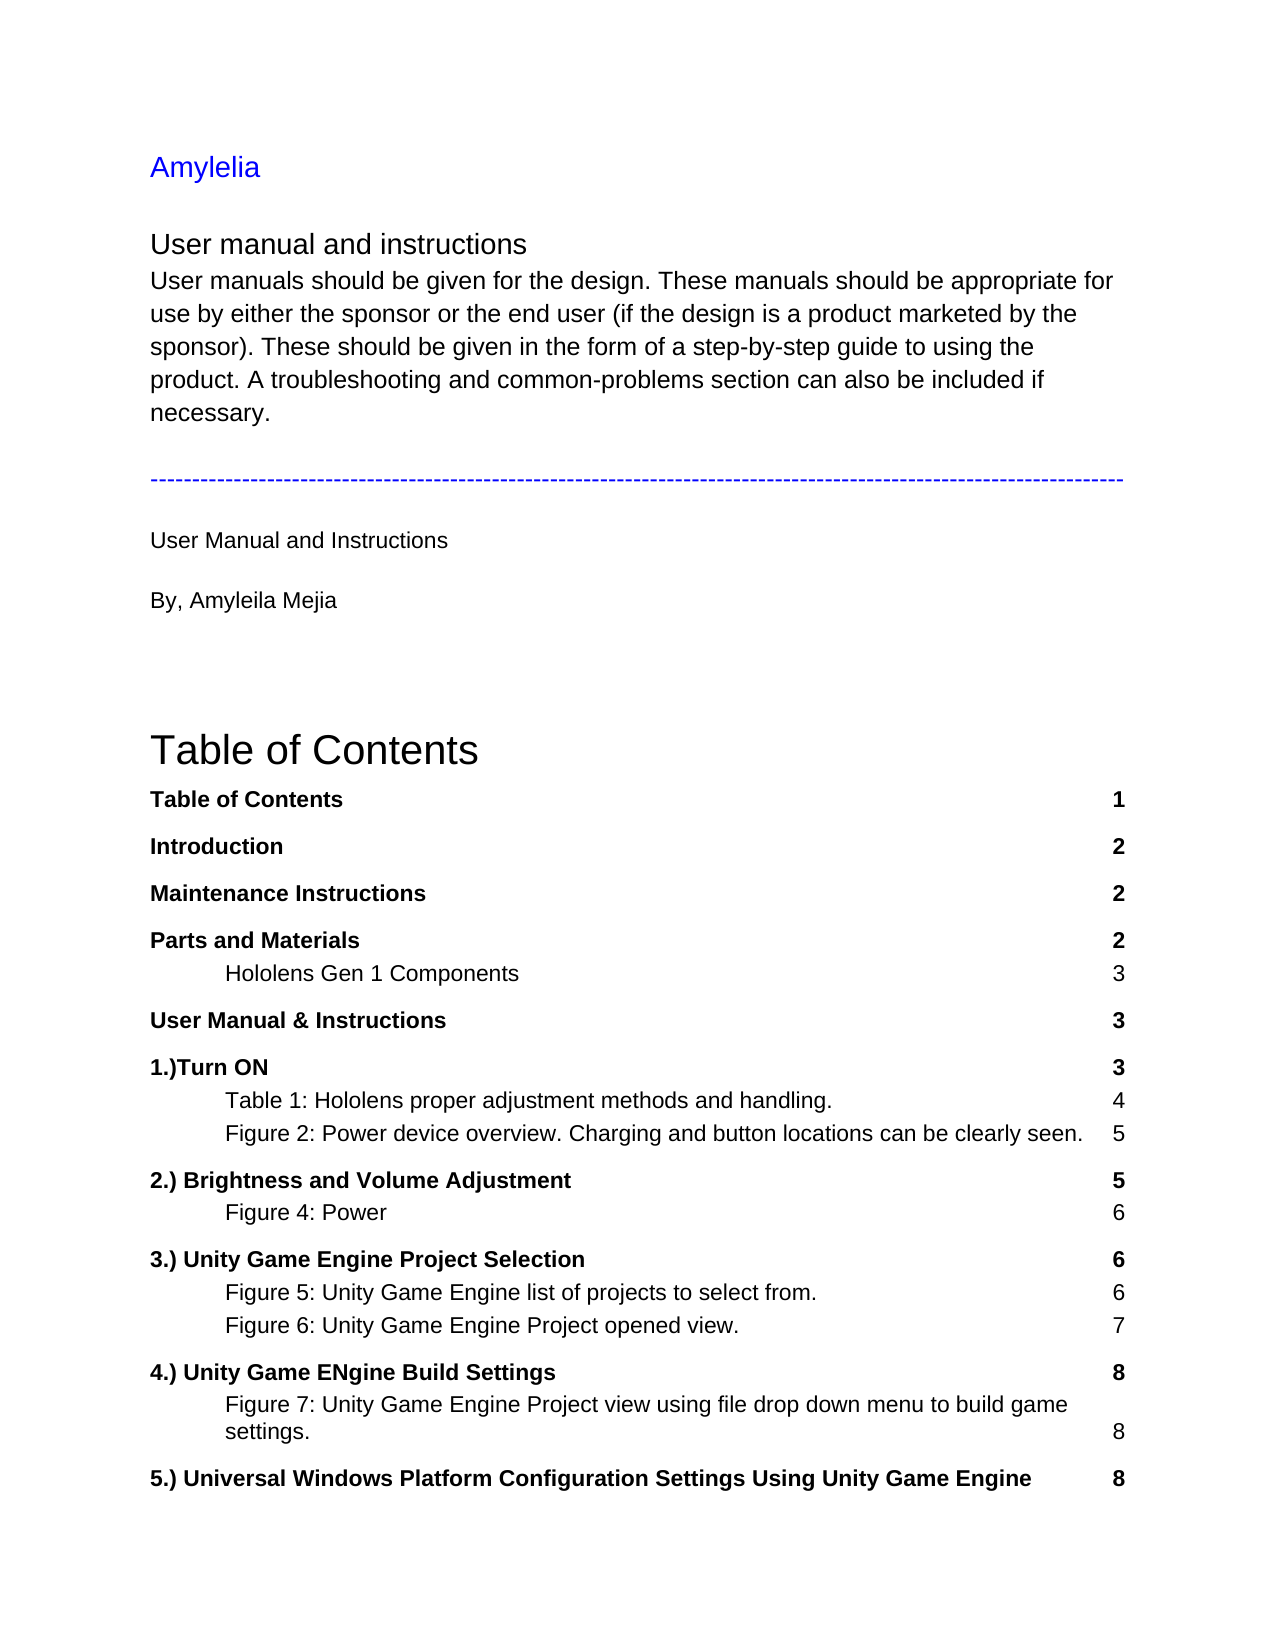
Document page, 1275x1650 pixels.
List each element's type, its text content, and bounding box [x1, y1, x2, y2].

text User manual and instructions [150, 227, 1125, 261]
text --------------------------------------------------------------------------------------------------------------------- [150, 464, 1125, 492]
text By, Amyleila Mejia [150, 587, 1125, 614]
text User manuals should be given for the design. These manuals should be appropriate for use by either the sponsor or the end user (if the design is a product marketed by the sponsor). These should be given in the form of a step-by-step guide to using the product. A troubleshooting and common-problems section can also be included if necessary. [150, 266, 1125, 426]
text User Manual and Instructions [150, 527, 1125, 553]
text Amylelia [150, 150, 1125, 183]
subtitle Table of Contents [150, 725, 1125, 773]
